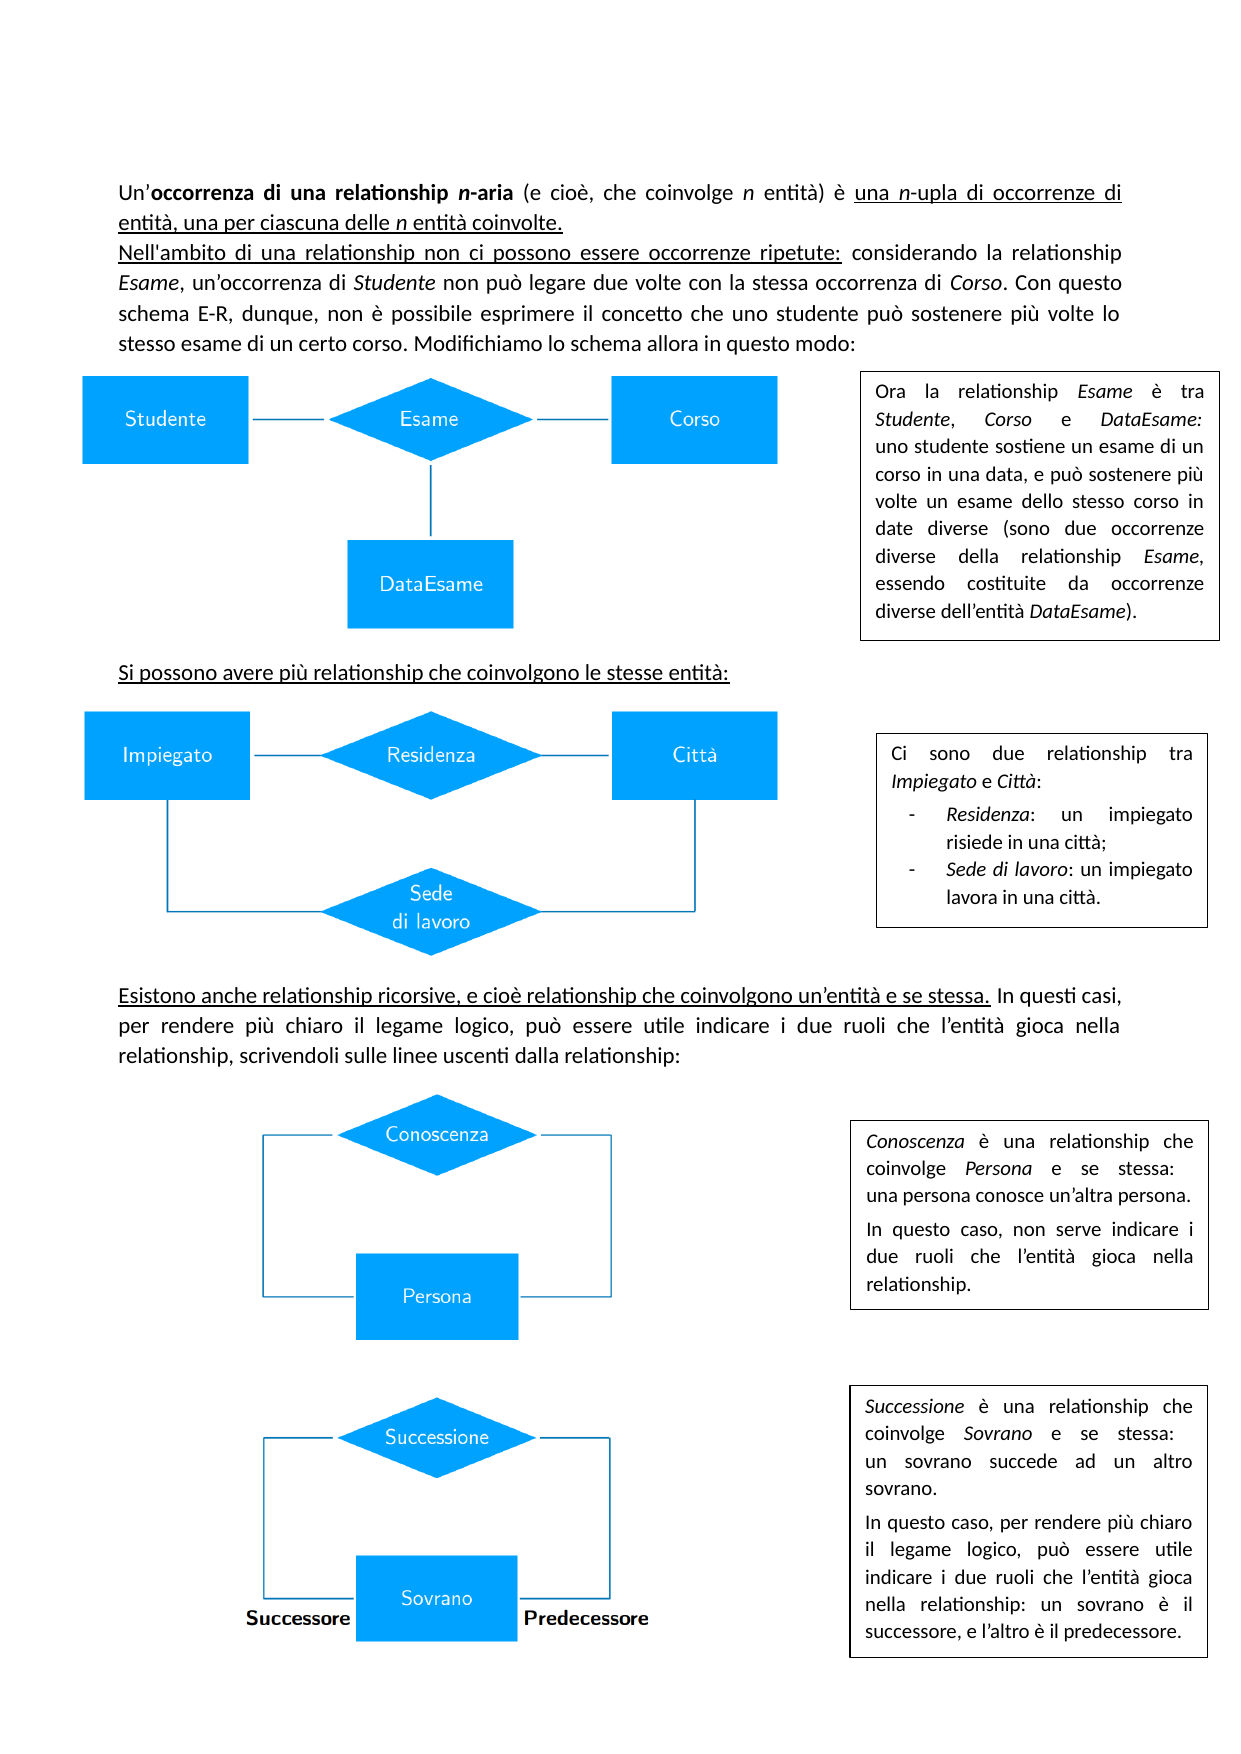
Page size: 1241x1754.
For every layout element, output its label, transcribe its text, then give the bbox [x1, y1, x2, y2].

text Esistono anche relationship ricorsive, e cioè relationship che coinvolgono un’entità e se stessa. In questi casi, per rendere più chiaro il legame logico, può essere utile indicare i due ruoli che l’entità gioca nella relationship, scrivendoli sulle linee uscenti dalla relationship: [118, 981, 1122, 1069]
picture [80, 705, 781, 959]
text Un’occorrenza di una relationship n-aria (e cioè, che coinvolge n entità) è una n-upla di occorrenze di entità, una per ciascuna delle n entità coinvolte. [118, 178, 1122, 236]
picture [79, 371, 781, 632]
text Nell'ambito di una relationship non ci possono essere occorrenze ripetute: considerando la relationship Esame, un’occorrenza di Studente non può legare due volte con la stessa occorrenza di Corso. Con questo schema E-R, dunque, non è possibile esprimere il concetto che uno studente può sostenere più volte lo stesso esame di un certo corso. Modifichiamo lo schema allora in questo modo: [118, 238, 1122, 357]
picture [260, 1088, 615, 1344]
text Si possono avere più relationship che coinvolgono le stesse entità: [118, 658, 1122, 686]
picture [243, 1393, 652, 1651]
